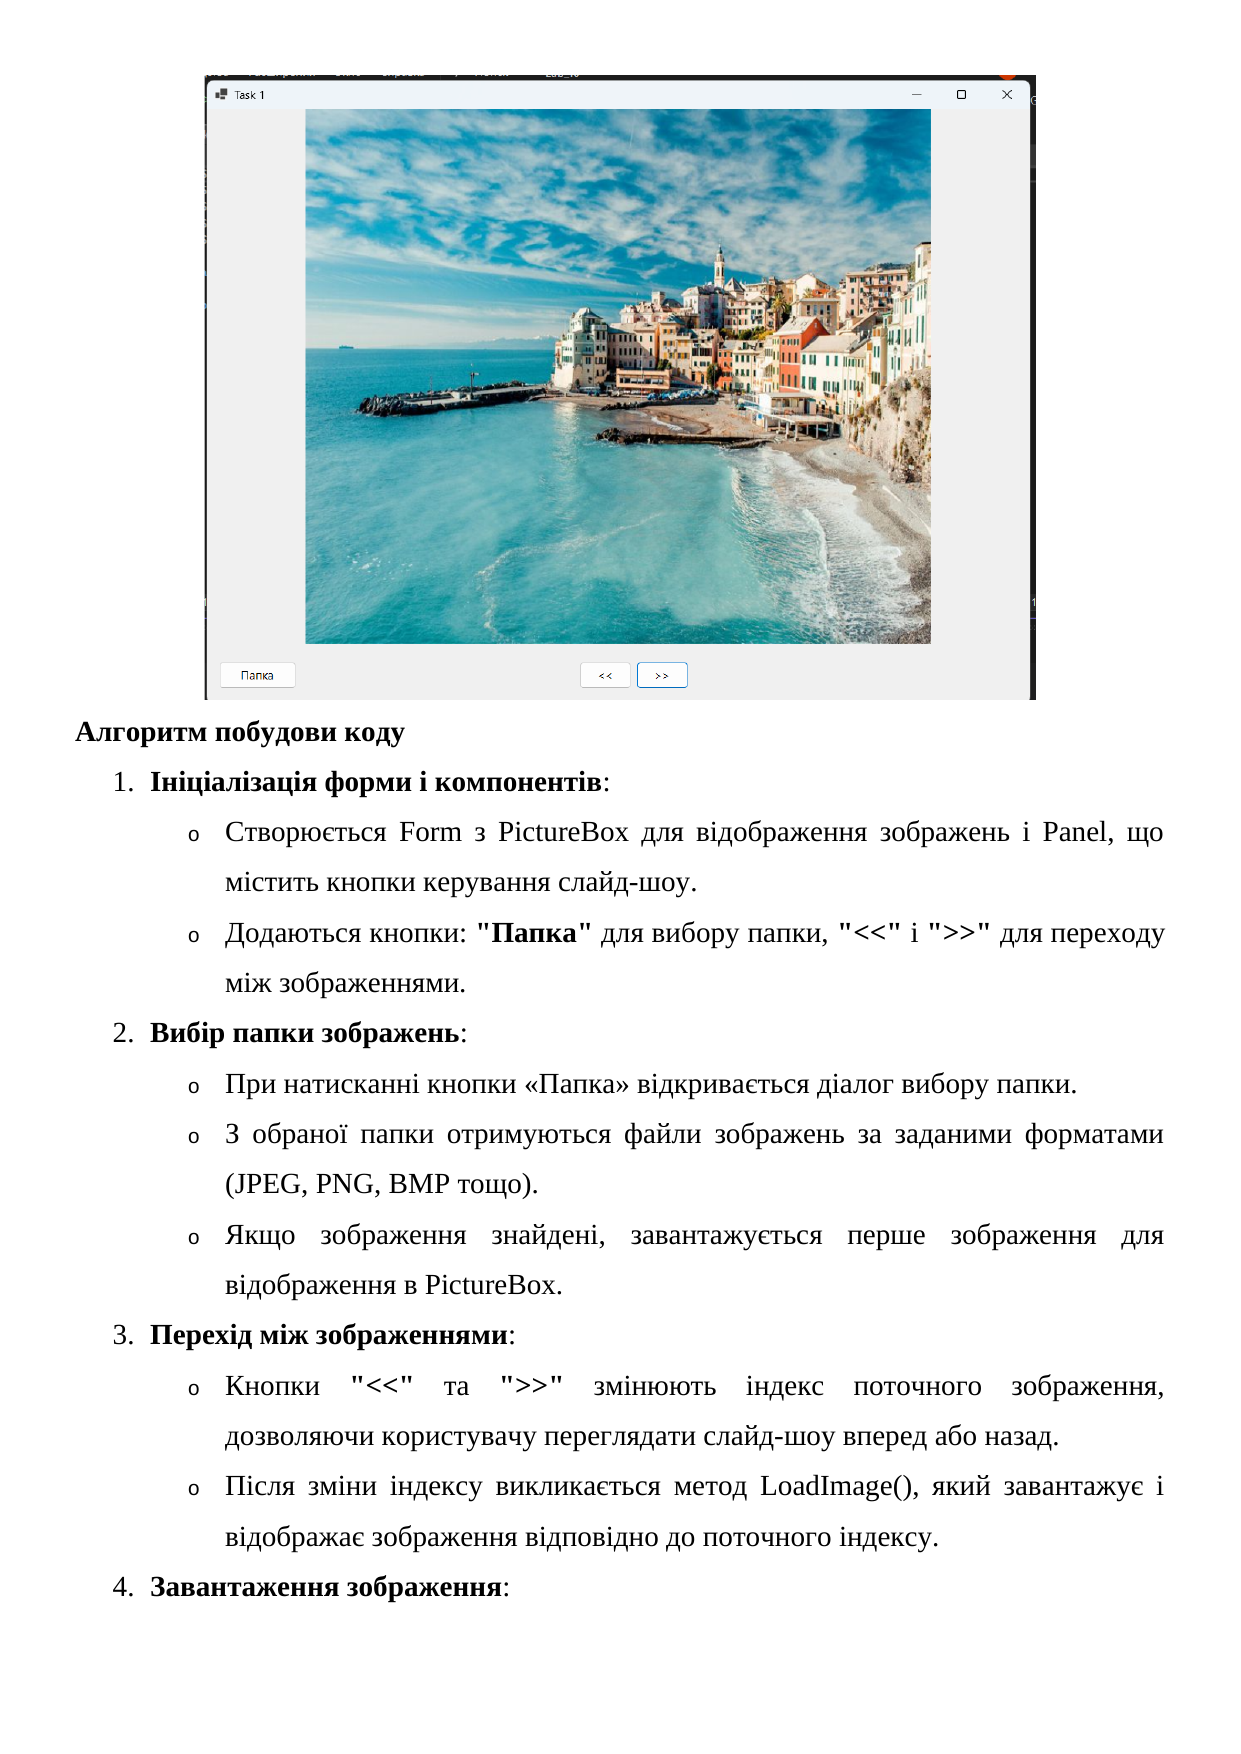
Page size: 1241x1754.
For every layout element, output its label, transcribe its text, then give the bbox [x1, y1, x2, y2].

list Кнопки "<<" та ">>" змінюють індекс поточного зображення, дозволяючи користувачу переглядати слайд-шоу вперед або назад. [187, 1368, 1165, 1452]
list Завантаження зображення: [112, 1569, 1165, 1602]
list Ініціалізація форми і компонентів: [112, 764, 1165, 797]
list Вибір папки зображень: [112, 1016, 1165, 1049]
picture [204, 75, 1036, 700]
text Алгоритм побудови коду [75, 714, 1165, 747]
list З обраної папки отримуються файли зображень за заданими форматами (JPEG, PNG, BMP тощо). [187, 1116, 1165, 1200]
list Створюється Form з PictureBox для відображення зображень і Panel, що містить кнопки керування слайд-шоу. [187, 814, 1165, 898]
list Додаються кнопки: "Папка" для вибору папки, "<<" і ">>" для переходу між зображеннями. [187, 915, 1165, 999]
list Після зміни індексу викликається метод LoadImage(), який завантажує і відображає зображення відповідно до поточного індексу. [187, 1468, 1165, 1552]
list Якщо зображення знайдені, завантажується перше зображення для відображення в PictureBox. [187, 1217, 1165, 1301]
list Перехід між зображеннями: [112, 1317, 1165, 1351]
list При натисканні кнопки «Папка» відкривається діалог вибору папки. [187, 1066, 1165, 1099]
